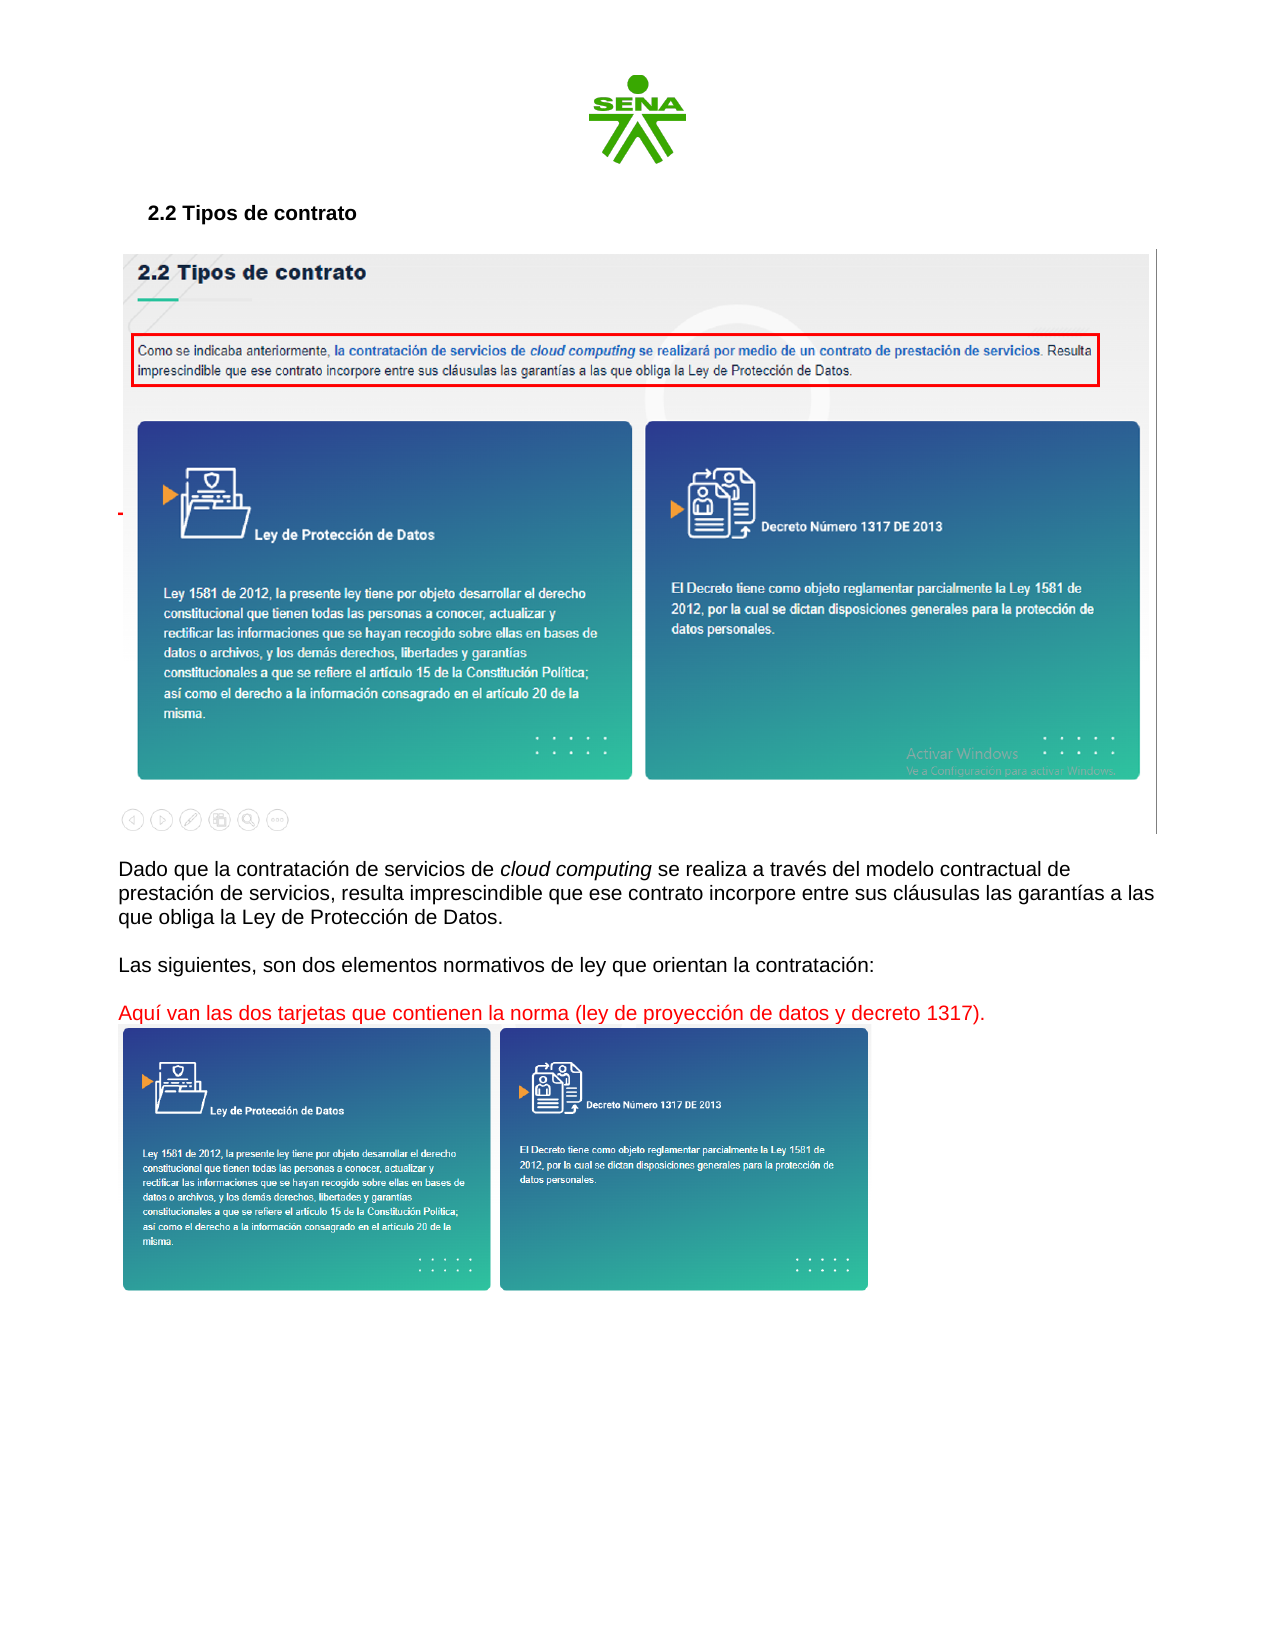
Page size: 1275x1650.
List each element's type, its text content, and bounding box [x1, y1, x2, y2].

text Aquí van las dos tarjetas que contienen la norma (ley de proyección de datos y decreto 1317). [118, 1001, 1157, 1025]
text 2.2 Tipos de contrato [148, 201, 1157, 225]
text Las siguientes, son dos elementos normativos de ley que orientan la contratación: [118, 953, 1157, 977]
picture [118, 1024, 872, 1299]
picture [589, 75, 686, 164]
text Dado que la contratación de servicios de cloud computing se realiza a través del modelo contractual de prestación de servicios, resulta imprescindible que ese contrato incorpore entre sus cláusulas las garantías a las que obliga la Ley de Protección de Datos. [118, 857, 1157, 929]
picture [118, 249, 1157, 834]
